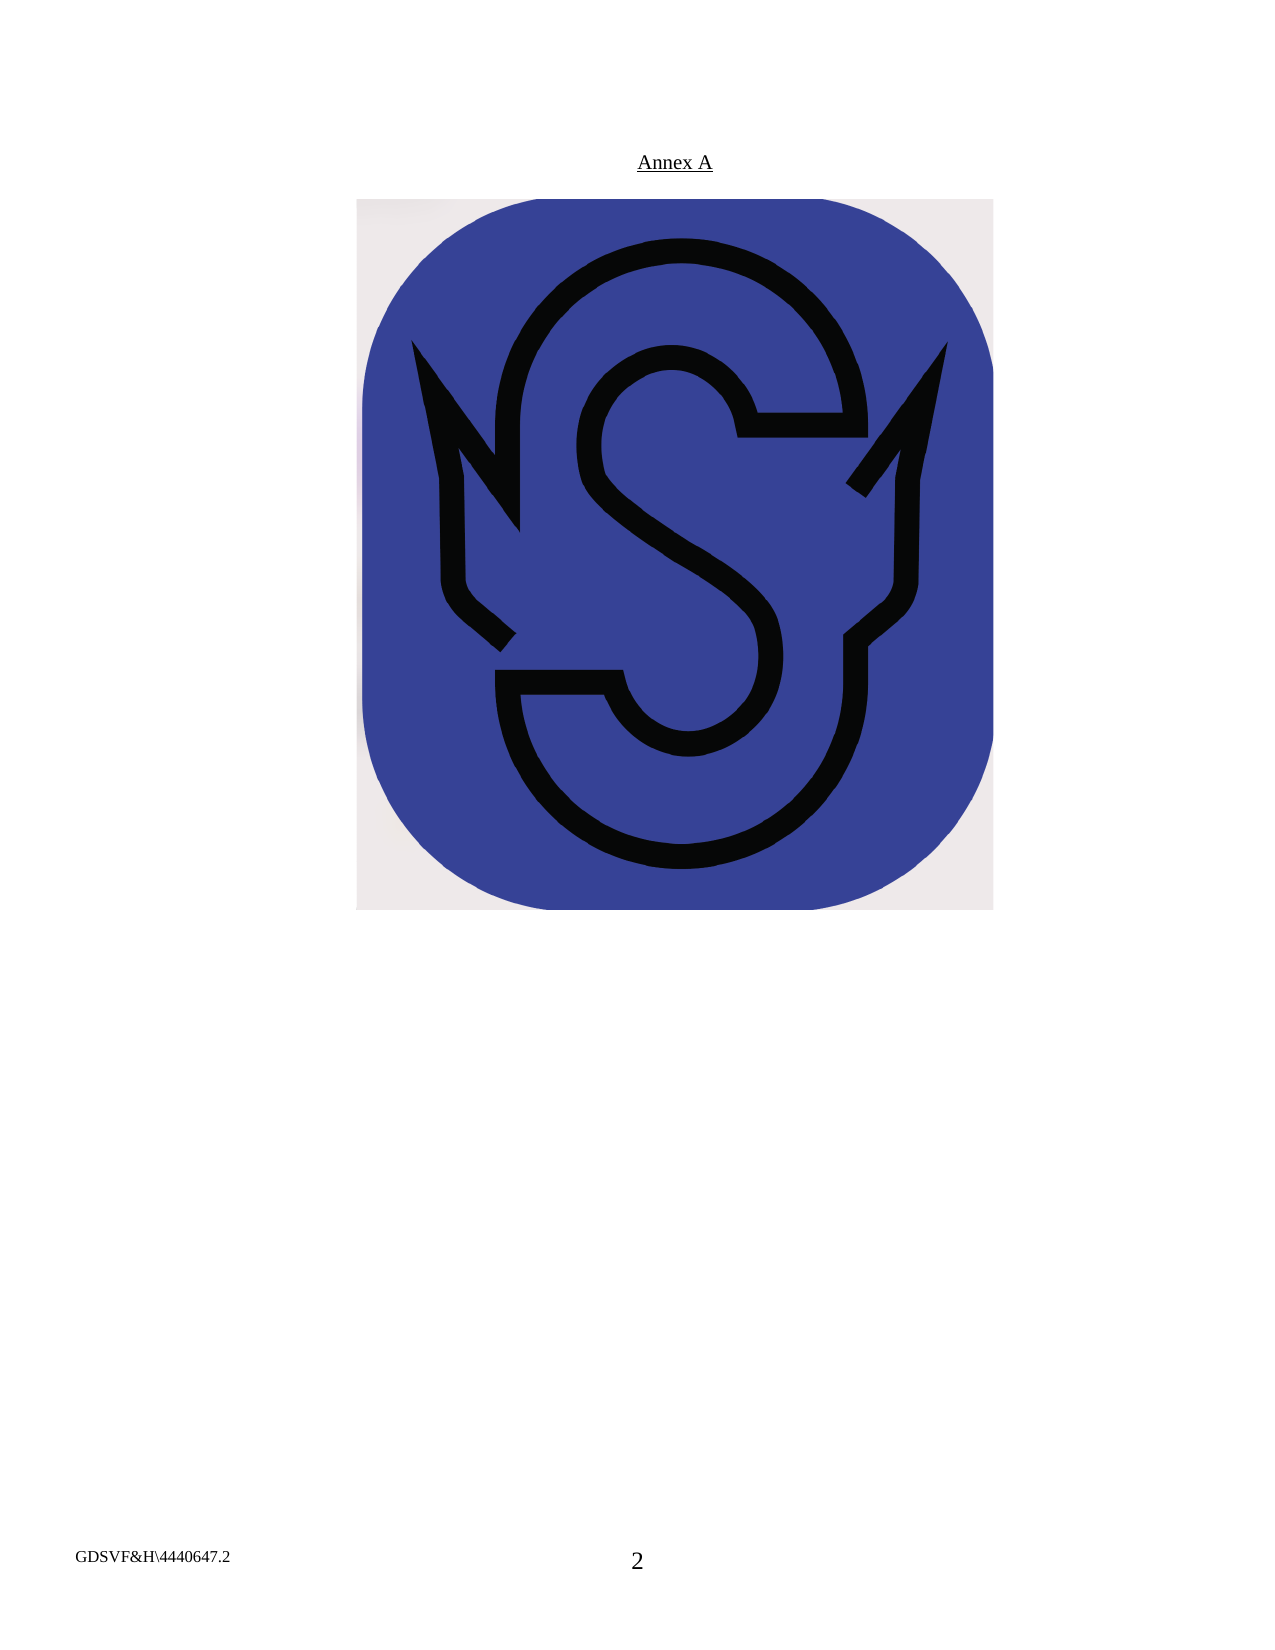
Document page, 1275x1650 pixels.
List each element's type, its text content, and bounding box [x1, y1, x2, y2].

text Annex A [195, 150, 1155, 174]
picture [356, 199, 994, 910]
